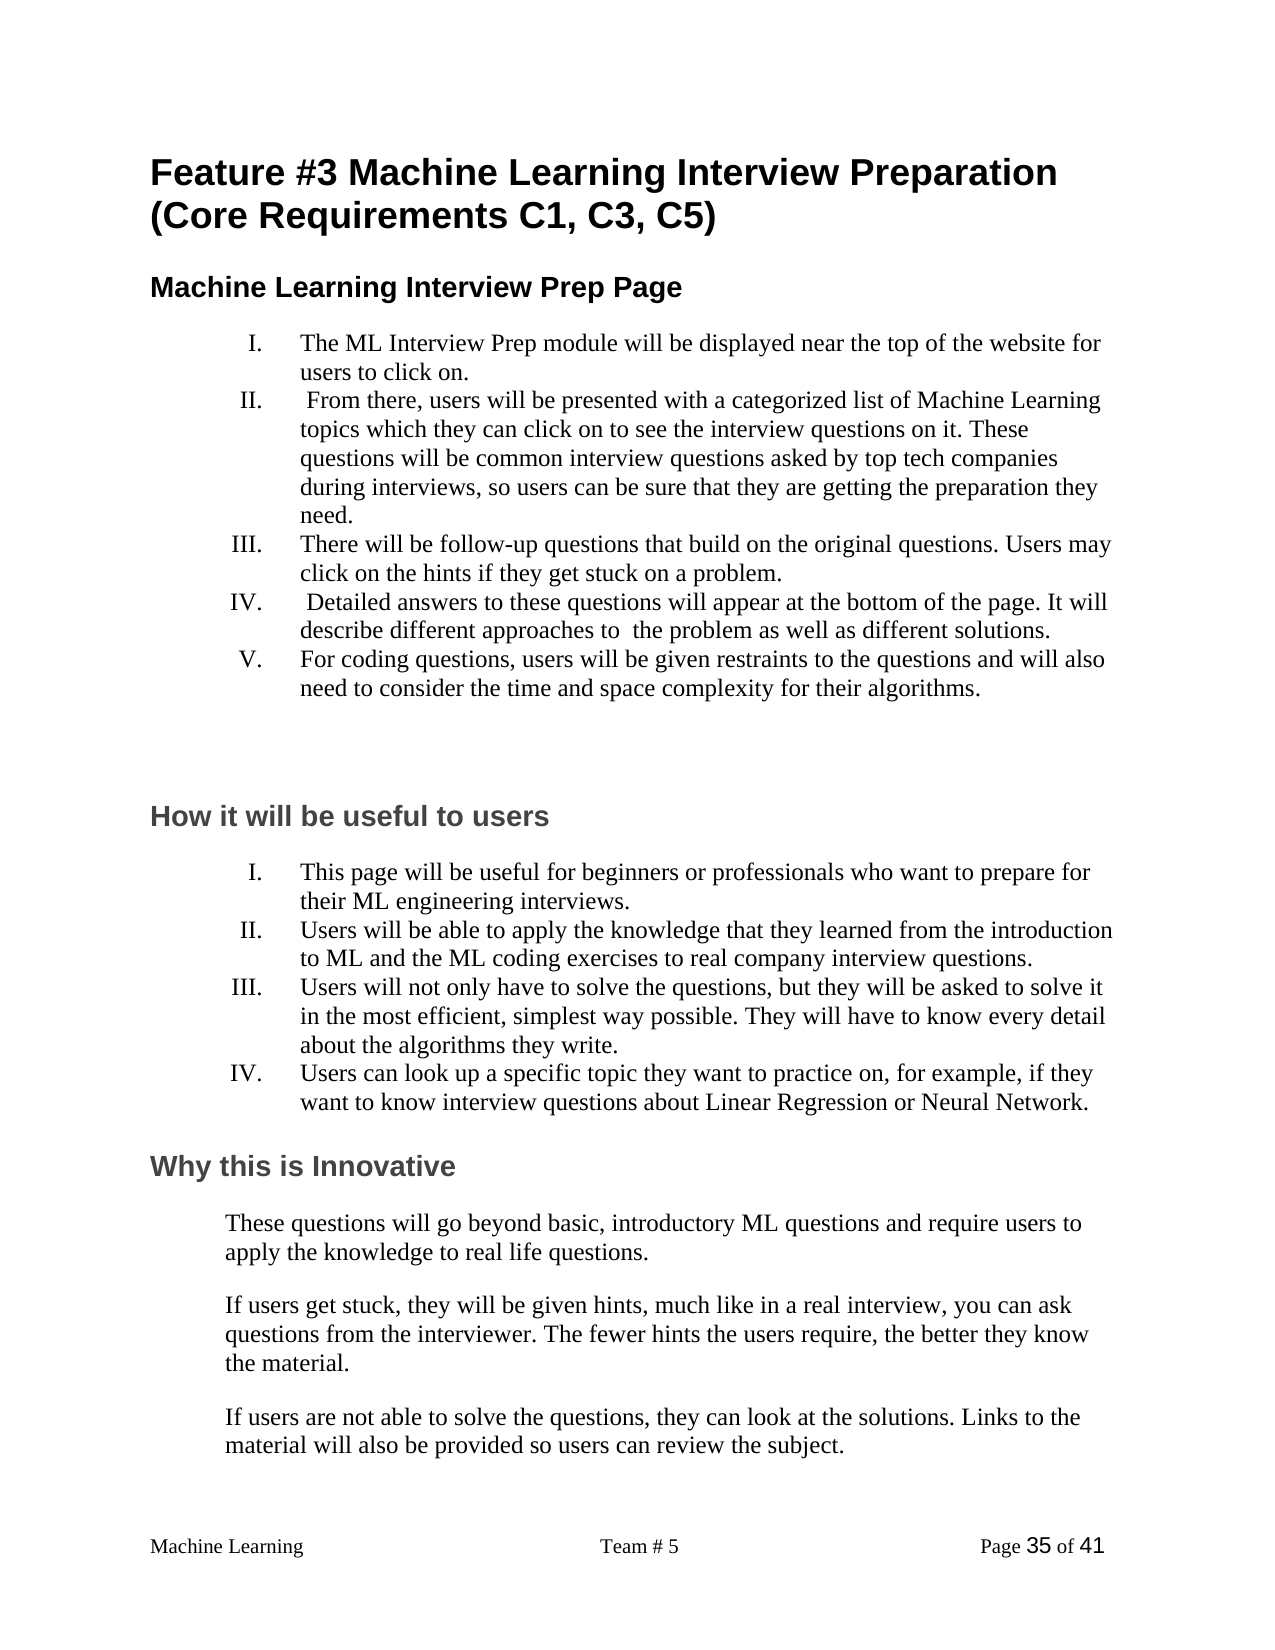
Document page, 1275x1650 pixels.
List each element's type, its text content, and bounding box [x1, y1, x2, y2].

list Users will be able to apply the knowledge that they learned from the introduction to ML and the ML coding exercises to real company interview questions. [262, 915, 1125, 972]
text These questions will go beyond basic, introductory ML questions and require users to apply the knowledge to real life questions. [225, 1208, 1125, 1265]
subtitle Machine Learning Interview Prep Page [150, 269, 1125, 303]
list Users can look up a specific topic they want to practice on, for example, if they want to know interview questions about Linear Regression or Neural Network. [262, 1058, 1125, 1116]
list This page will be useful for beginners or professionals who want to prepare for their ML engineering interviews. [262, 857, 1125, 915]
text If users are not able to solve the questions, they can look at the solutions. Links to the material will also be provided so users can review the subject. [225, 1402, 1125, 1459]
subtitle Feature #3 Machine Learning Interview Preparation (Core Requirements C1, C3, C5) [150, 150, 1125, 236]
subtitle Why this is Innovative [150, 1149, 1125, 1183]
list There will be follow-up questions that build on the original questions. Users may click on the hints if they get stuck on a problem. [262, 529, 1125, 587]
list The ML Interview Prep module will be displayed near the top of the website for users to click on. [262, 328, 1125, 386]
text If users get stuck, they will be given hints, much like in a real interview, you can ask questions from the interviewer. The fewer hints the users require, the better they know the material. [225, 1290, 1125, 1377]
list For coding questions, users will be given restraints to the questions and will also need to consider the time and space complexity for their algorithms. [262, 644, 1125, 702]
subtitle How it will be useful to users [150, 799, 1125, 832]
list Users will not only have to solve the questions, but they will be asked to solve it in the most efficient, simplest way possible. They will have to know every detail about the algorithms they write. [262, 972, 1125, 1058]
list Detailed answers to these questions will appear at the bottom of the page. It will describe different approaches to the problem as well as different solutions. [262, 587, 1125, 644]
list From there, users will be presented with a categorized list of Machine Learning topics which they can click on to see the interview questions on it. These questions will be common interview questions asked by top tech companies during interviews, so users can be sure that they are getting the preparation they need. [262, 386, 1125, 529]
